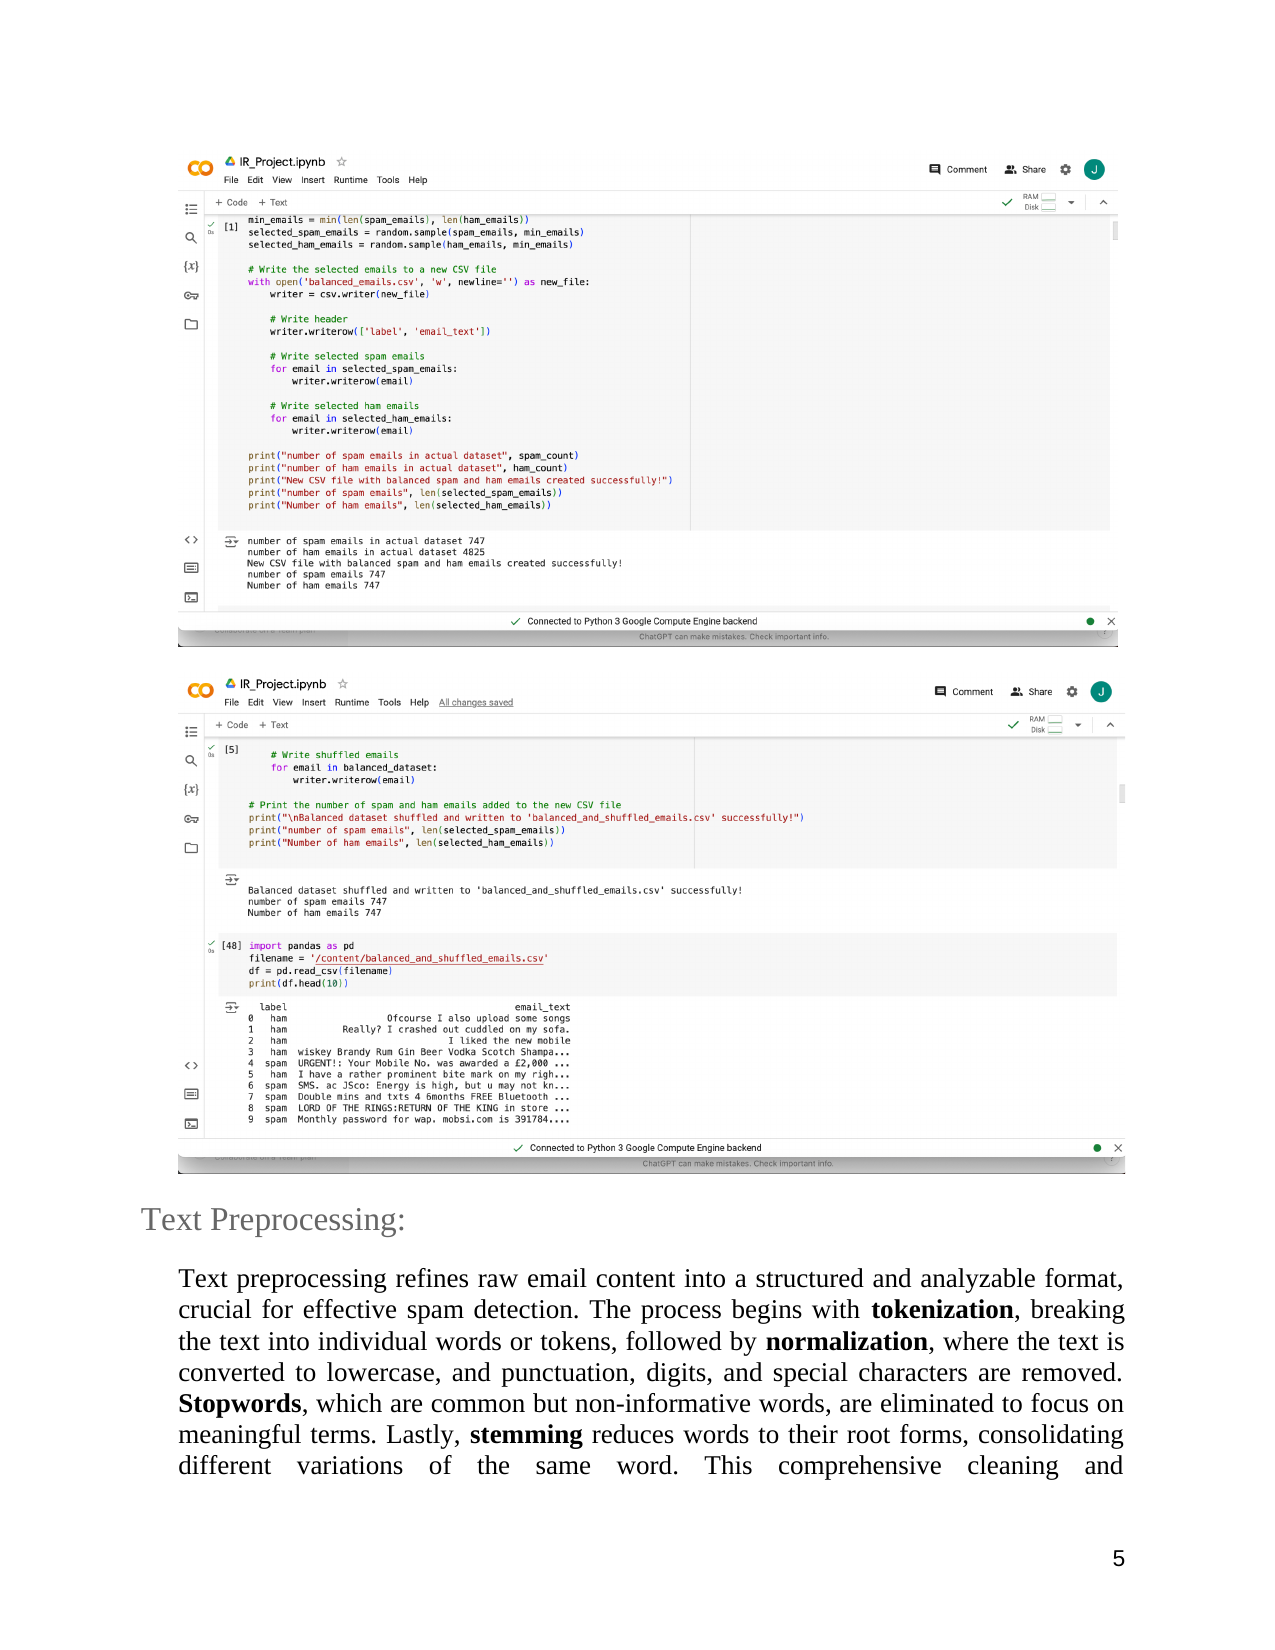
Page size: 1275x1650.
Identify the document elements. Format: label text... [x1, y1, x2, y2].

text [178, 1262, 1125, 1480]
picture [178, 672, 1125, 1174]
subtitle Text Preprocessing: [141, 1199, 1125, 1237]
picture [178, 150, 1118, 647]
